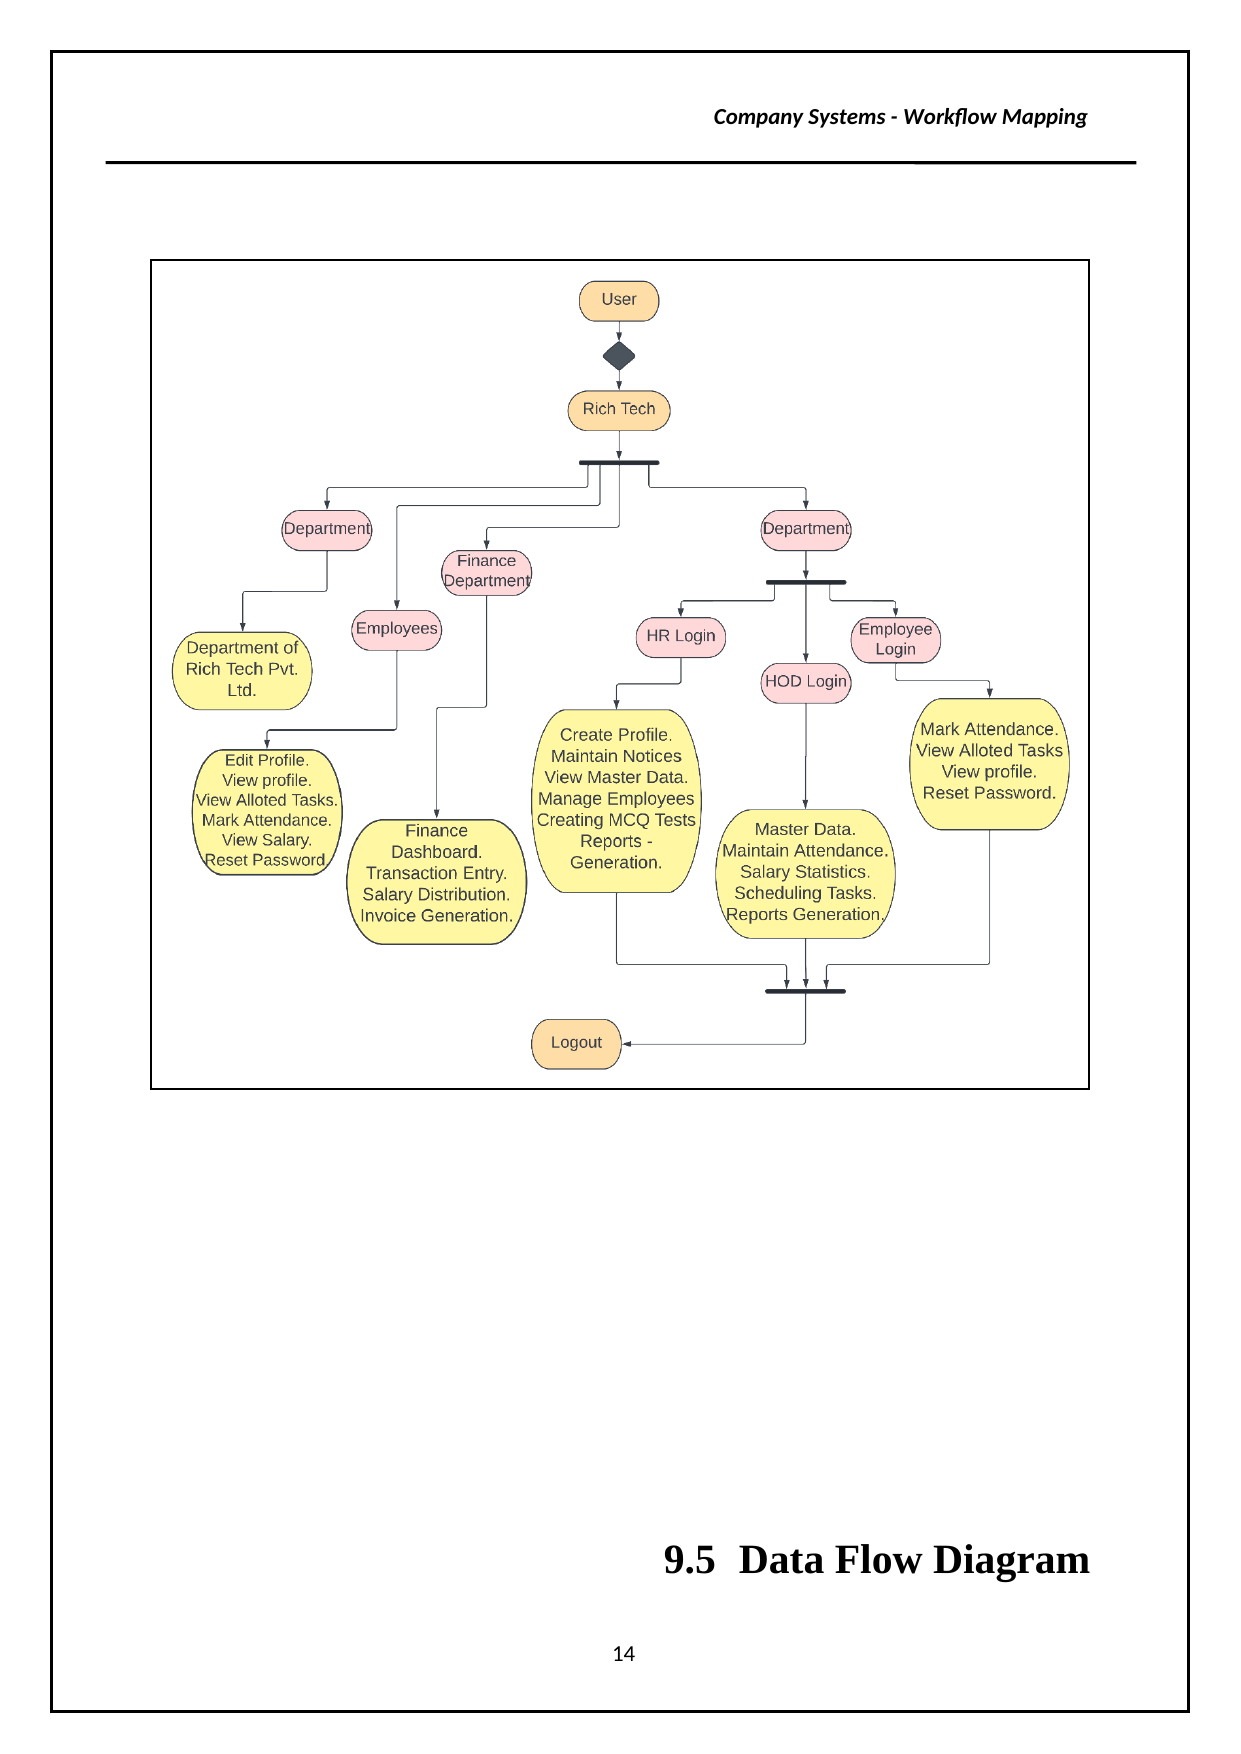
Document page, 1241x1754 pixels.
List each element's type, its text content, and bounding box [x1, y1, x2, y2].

list Data Flow Diagram [262, 1533, 1090, 1583]
picture [152, 261, 1088, 1088]
